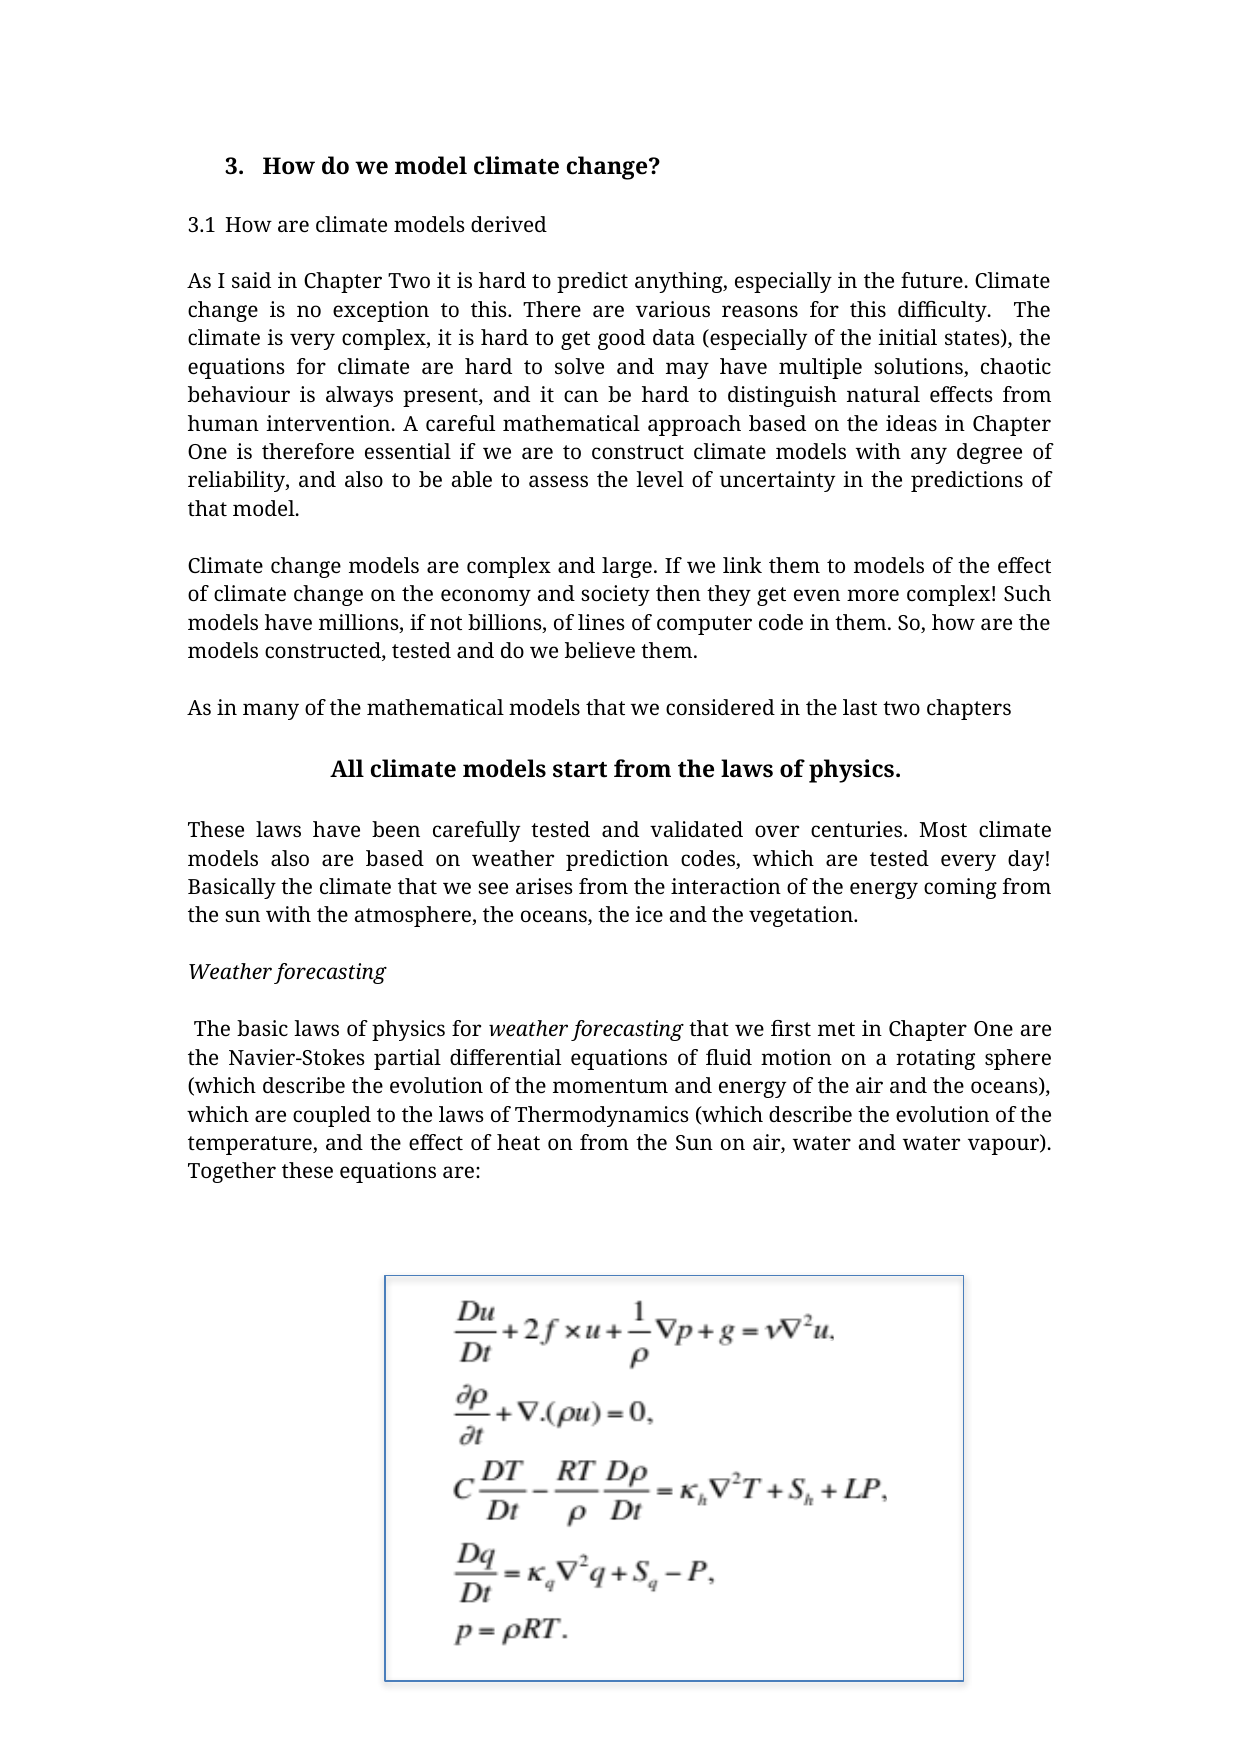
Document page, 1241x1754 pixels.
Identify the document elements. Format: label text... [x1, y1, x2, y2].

text As I said in Chapter Two it is hard to predict anything, especially in the future. Climate change is no exception to this. There are various reasons for this difficulty. The climate is very complex, it is hard to get good data (especially of the initial states), the equations for climate are hard to solve and may have multiple solutions, chaotic behaviour is always present, and it can be hard to distinguish natural effects from human intervention. A careful mathematical approach based on the ideas in Chapter One is therefore essential if we are to construct climate models with any degree of reliability, and also to be able to assess the level of uncertainty in the predictions of that model. [187, 267, 1053, 522]
text These laws have been carefully tested and validated over centuries. Most climate models also are based on weather prediction codes, which are tested every day! Basically the climate that we see arises from the interaction of the energy coming from the sun with the atmosphere, the oceans, the ice and the vegetation. [187, 815, 1053, 929]
text All climate models start from the laws of physics. [187, 753, 1053, 784]
text Climate change models are complex and large. If we link them to models of the effect of climate change on the economy and society then they get even more complex! Such models have millions, if not billions, of lines of computer code in them. So, how are the models constructed, tested and do we believe them. [187, 551, 1053, 665]
text As in many of the mathematical models that we considered in the last two chapters [187, 693, 1053, 722]
text The basic laws of physics for weather forecasting that we first met in Chapter One are the Navier-Stokes partial differential equations of fluid motion on a rotating sphere (which describe the evolution of the momentum and energy of the air and the oceans), which are coupled to the laws of Thermodynamics (which describe the evolution of the temperature, and the effect of heat on from the Sun on air, water and water vapour). Together these equations are: [187, 1014, 1053, 1185]
list How do we model climate change? [225, 150, 1053, 181]
list How are climate models derived [187, 210, 1053, 238]
text Weather forecasting [187, 957, 1053, 986]
